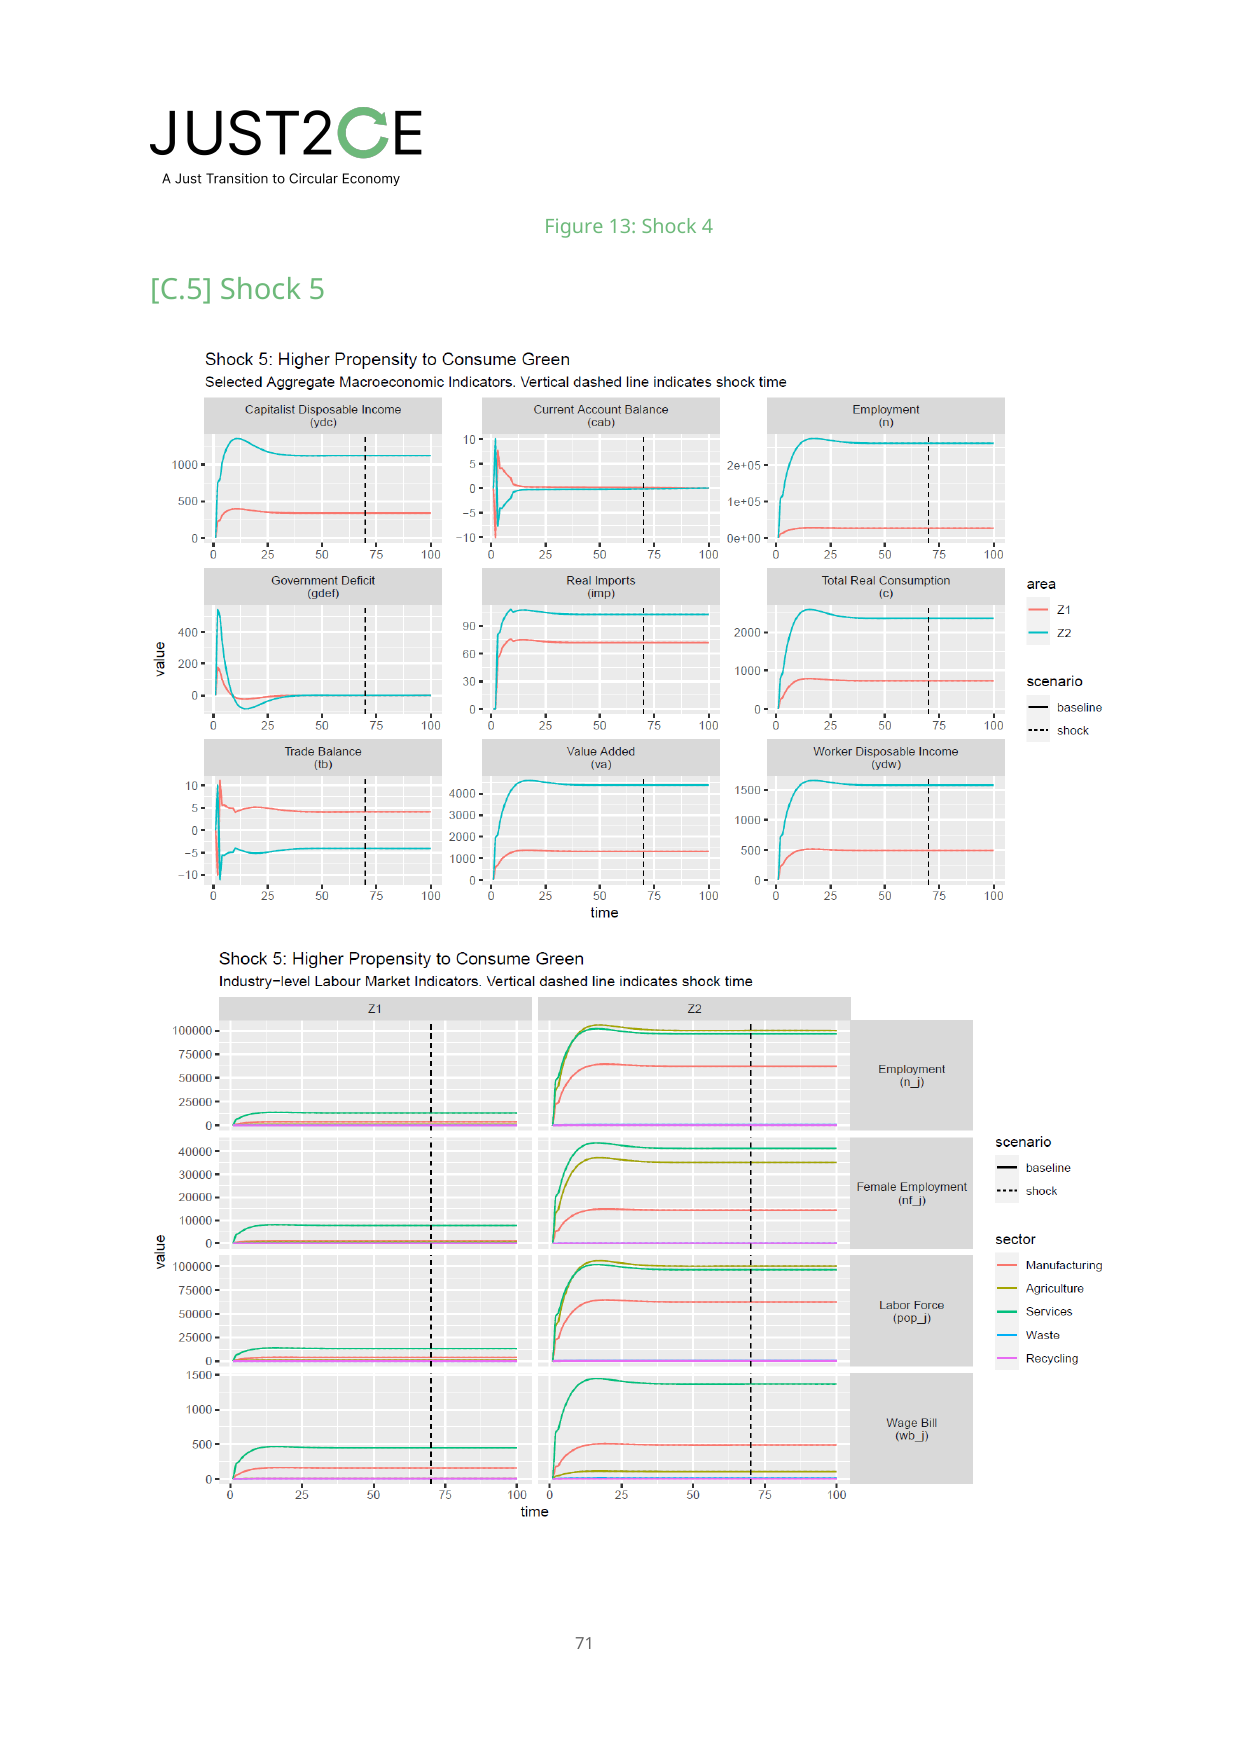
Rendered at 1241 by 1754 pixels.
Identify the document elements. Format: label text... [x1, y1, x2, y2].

title [C.5] Shock 5 [150, 268, 1107, 308]
picture [150, 348, 1108, 922]
title Figure 13: Shock 4 [150, 212, 1107, 239]
picture [150, 946, 1108, 1519]
picture [150, 107, 422, 186]
